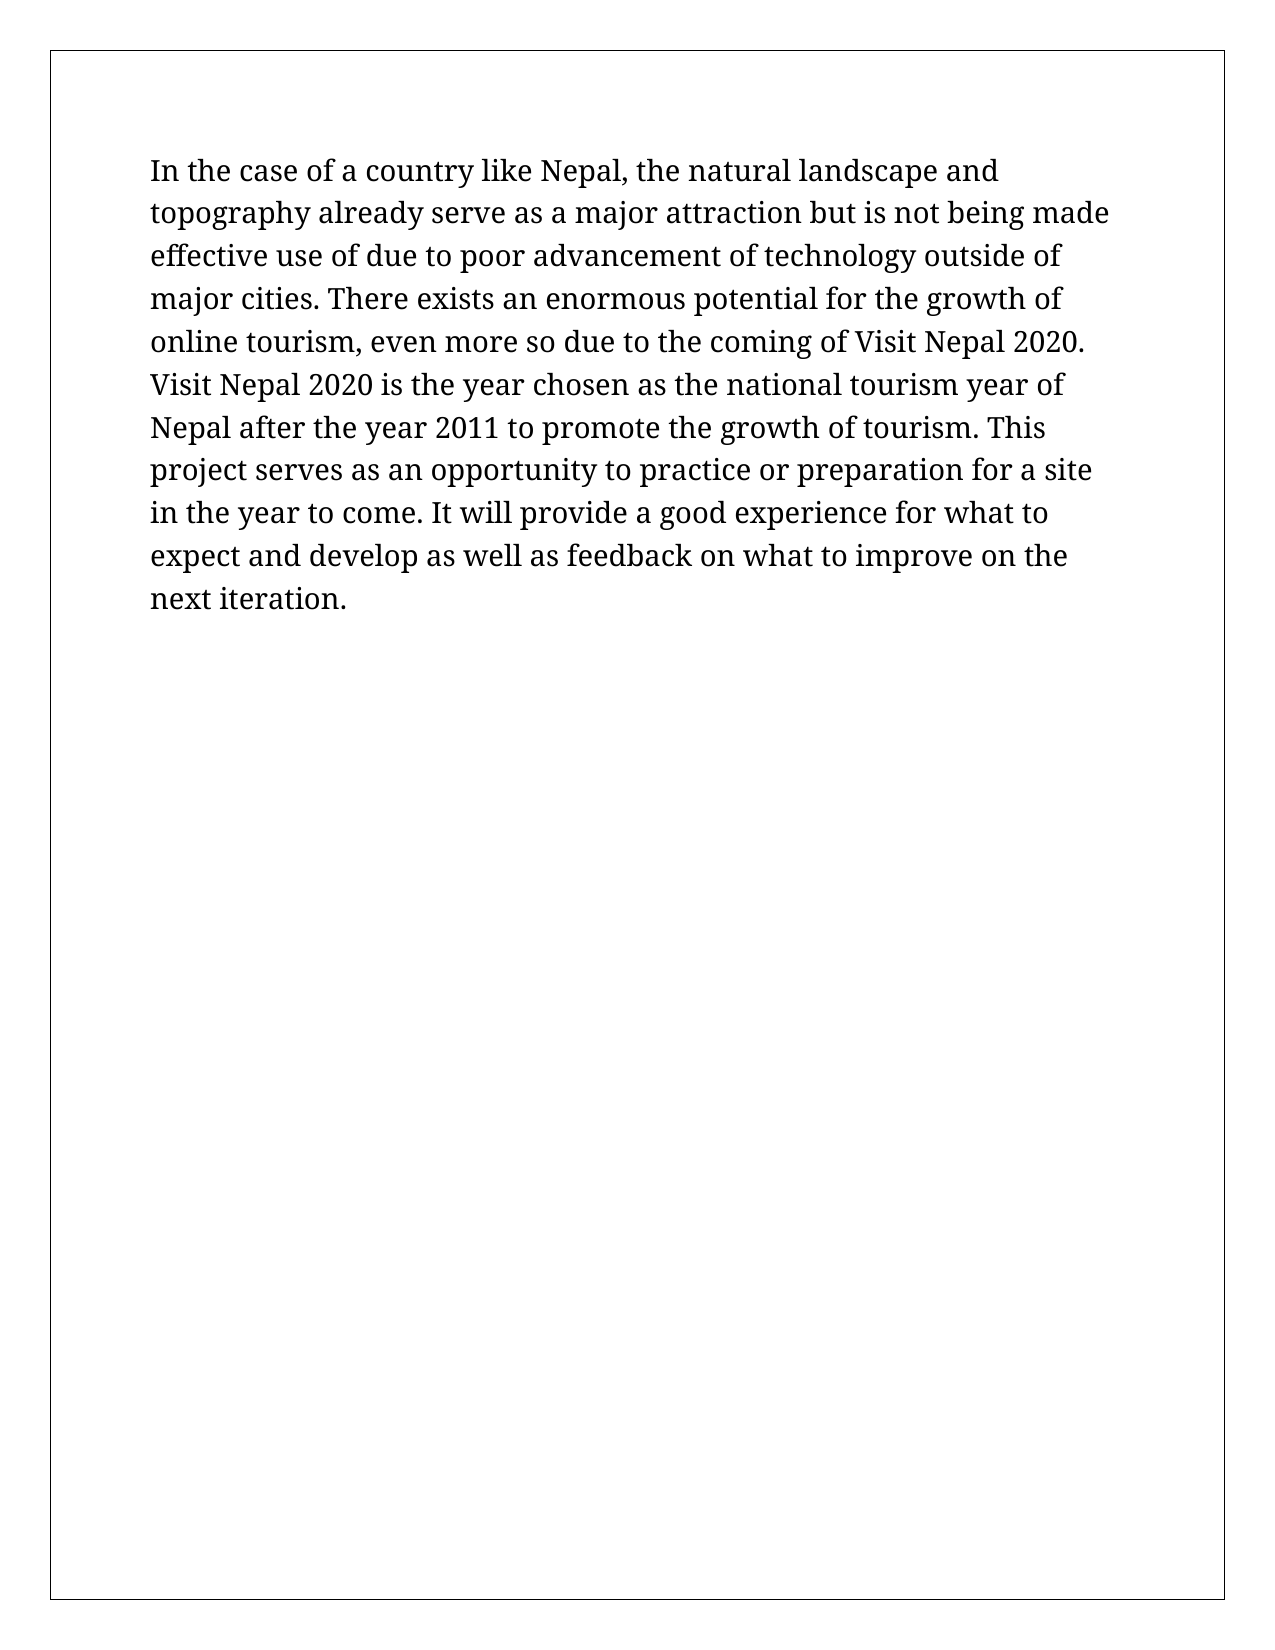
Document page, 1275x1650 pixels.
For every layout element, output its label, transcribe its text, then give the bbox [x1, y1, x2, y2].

text In the case of a country like Nepal, the natural landscape and topography already serve as a major attraction but is not being made effective use of due to poor advancement of technology outside of major cities. There exists an enormous potential for the growth of online tourism, even more so due to the coming of Visit Nepal 2020. Visit Nepal 2020 is the year chosen as the national tourism year of Nepal after the year 2011 to promote the growth of tourism. This project serves as an opportunity to practice or preparation for a site in the year to come. It will provide a good experience for what to expect and develop as well as feedback on what to improve on the next iteration. [150, 150, 1125, 618]
